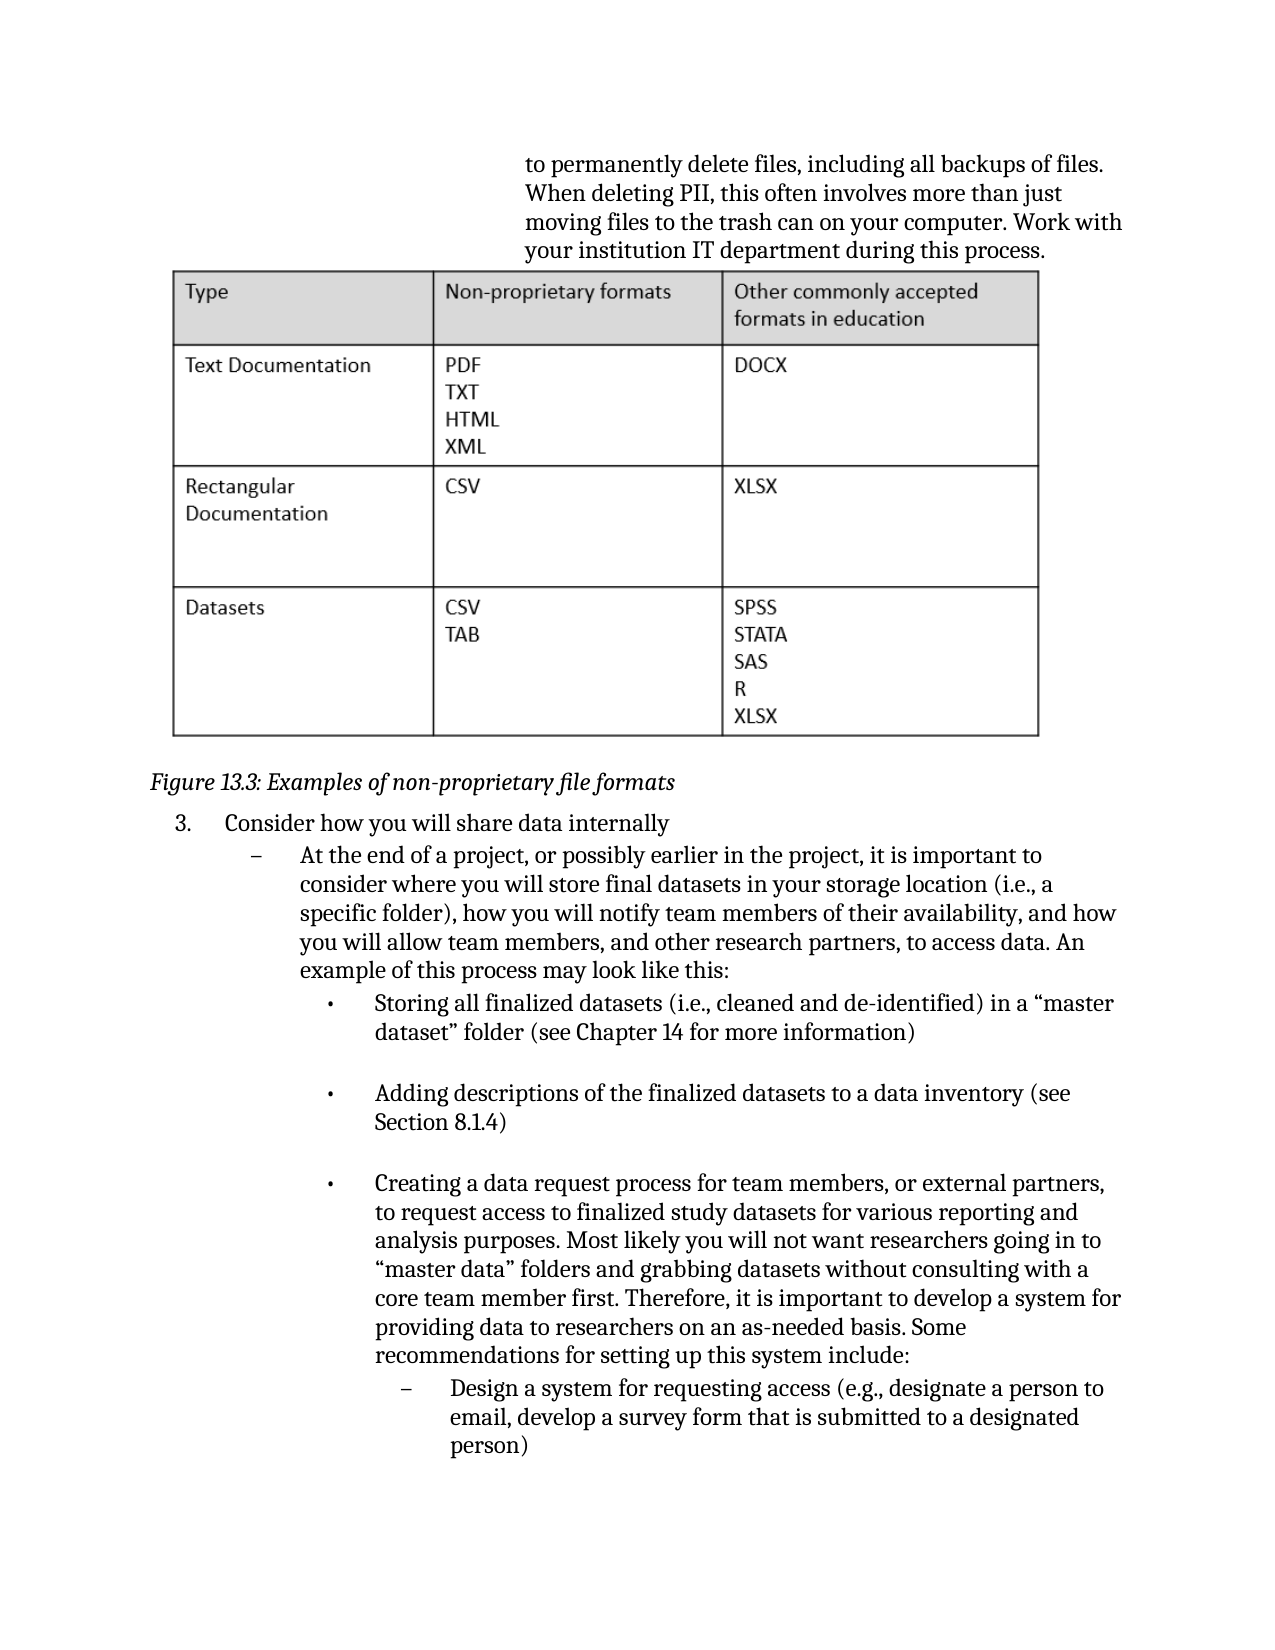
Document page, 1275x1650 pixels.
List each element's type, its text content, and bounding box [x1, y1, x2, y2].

text Figure 13.3: Examples of non-proprietary file formats [150, 768, 1125, 796]
list Creating a data request process for team members, or external partners, to request access to finalized study datasets for various reporting and analysis purposes. Most likely you will not want researchers going in to “master data” folders and grabbing datasets without consulting with a core team member first. Therefore, it is important to develop a system for providing data to researchers on an as-needed basis. Some recommendations for setting up this system include: [325, 1169, 1125, 1370]
list Adding descriptions of the finalized datasets to a data inventory (see Section 8.1.4) [325, 1079, 1125, 1165]
picture [168, 268, 1044, 747]
list Storing all finalized datasets (i.e., cleaned and de-identified) in a “master dataset” folder (see Chapter 14 for more information) [325, 989, 1125, 1075]
list Consider how you will share data internally [175, 809, 1125, 838]
list At the end of a project, or possibly earlier in the project, it is important to consider where you will store final datasets in your storage location (i.e., a specific folder), how you will notify team members of their availability, and how you will allow team members, and other research partners, to access data. An example of this process may look like this: [250, 841, 1125, 985]
list Design a system for requesting access (e.g., designate a person to email, develop a survey form that is submitted to a designated person) [400, 1374, 1125, 1460]
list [475, 150, 1125, 265]
